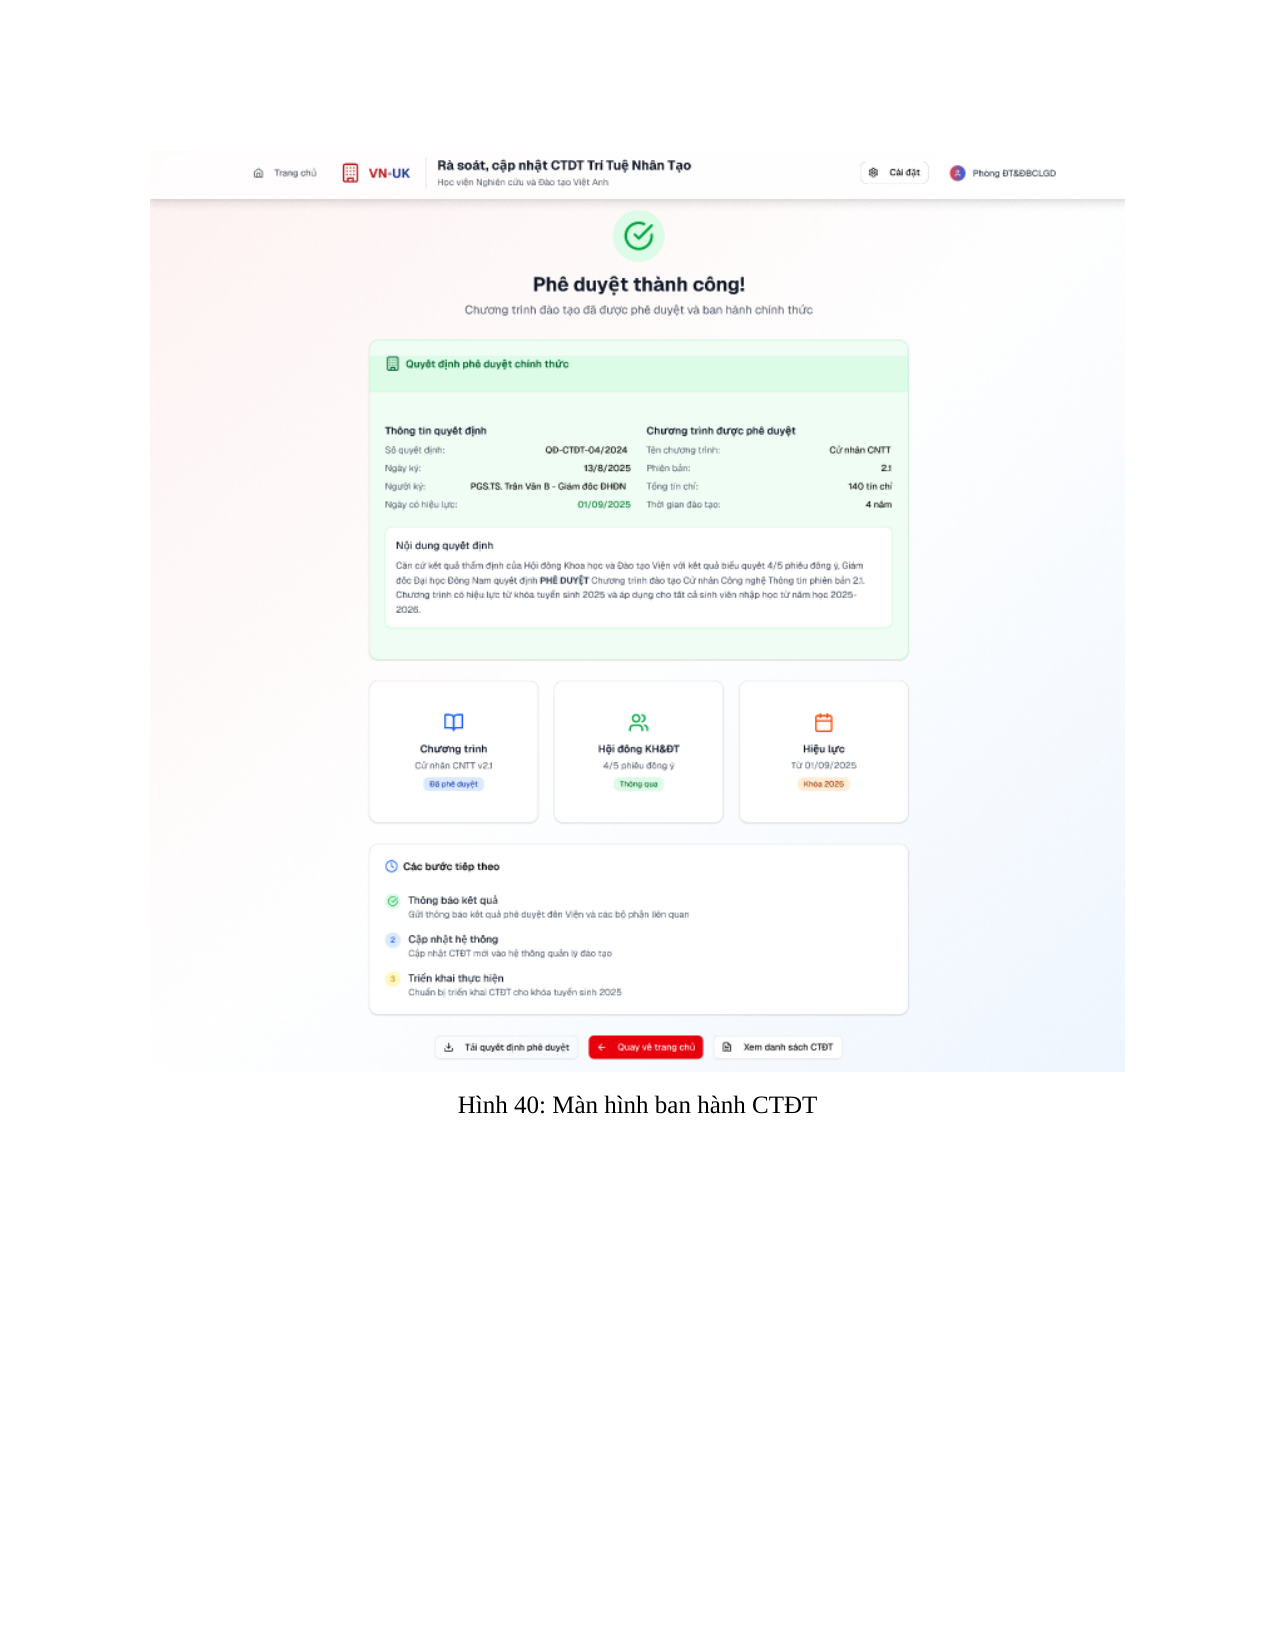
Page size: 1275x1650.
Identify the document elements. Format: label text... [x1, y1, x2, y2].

picture [150, 150, 1125, 1072]
text Hình 40: Màn hình ban hành CTĐT [150, 1090, 1125, 1119]
